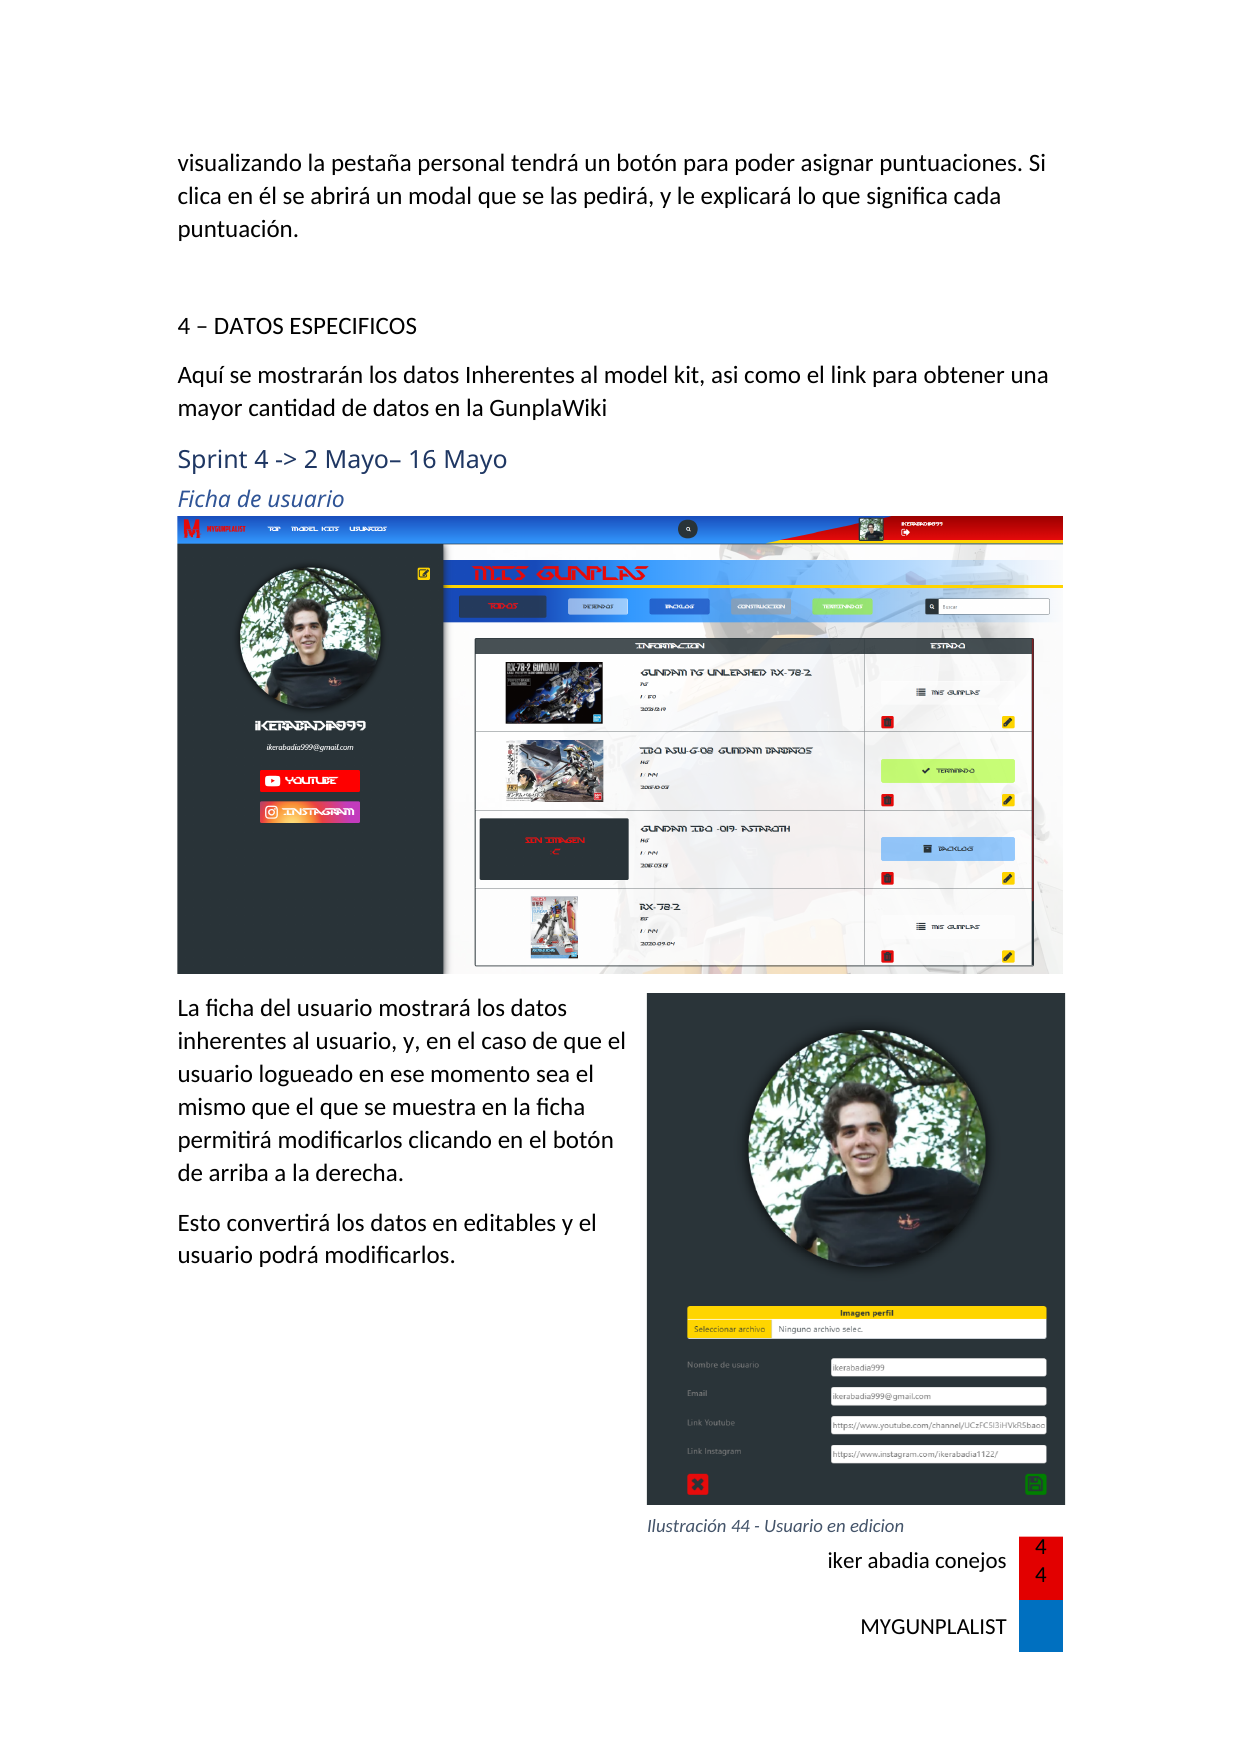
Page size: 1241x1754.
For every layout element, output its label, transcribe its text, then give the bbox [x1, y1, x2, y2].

text Esto convertirá los datos en editables y el usuario podrá modificarlos. [177, 1207, 646, 1270]
subtitle Sprint 4 -> 2 Mayo– 16 Mayo [177, 442, 1063, 476]
text 4 – DATOS ESPECIFICOS [177, 310, 1063, 340]
subtitle Ficha de usuario [177, 483, 1063, 514]
picture [646, 993, 1065, 1505]
text La ficha del usuario mostrará los datos inherentes al usuario, y, en el caso de que el usuario logueado en ese momento sea el mismo que el que se muestra en la ficha permitirá modificarlos clicando en el botón de arriba a la derecha. [177, 993, 646, 1188]
text Este bloque se divide en 2 pestañas, las puntuaciones generales, es decir, las medias de las puntuaciones de todos los usuarios, y las personales, que son las que le ha puesto el usuario. En el caso de que el usuario este visualizando la pestaña personal tendrá un botón para poder asignar puntuaciones. Si clica en él se abrirá un modal que se las pedirá, y le explicará lo que significa cada puntuación. [177, 148, 1063, 244]
picture [177, 516, 1063, 974]
text Aquí se mostrarán los datos Inherentes al model kit, asi como el link para obtener una mayor cantidad de datos en la GunplaWiki [177, 359, 1063, 423]
